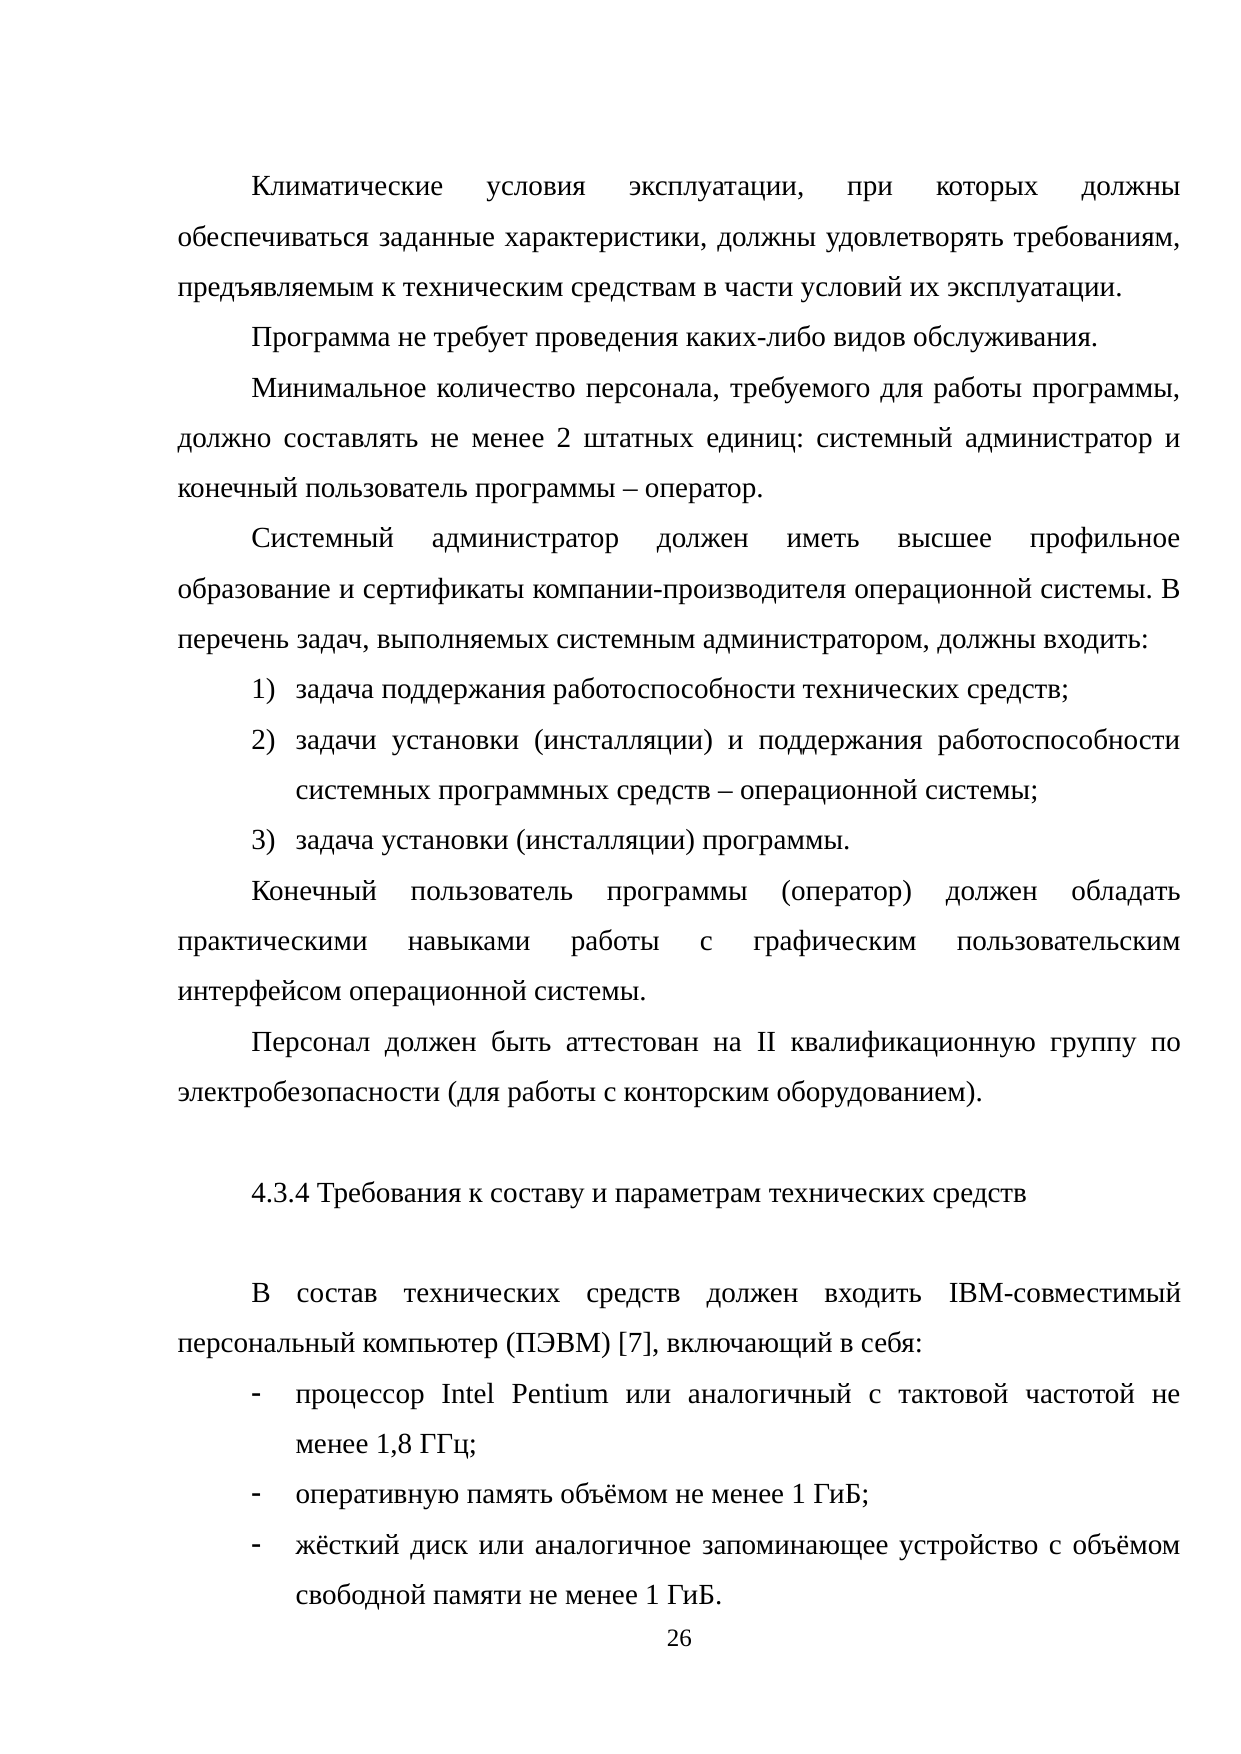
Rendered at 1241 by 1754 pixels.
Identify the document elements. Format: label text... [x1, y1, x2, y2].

text Персонал должен быть аттестован на II квалификационную группу по электробезопасности (для работы с конторским оборудованием). [177, 1024, 1181, 1108]
text Системный администратор должен иметь высшее профильное образование и сертификаты компании-производителя операционной системы. В перечень задач, выполняемых системным администратором, должны входить: [177, 521, 1181, 655]
list жёсткий диск или аналогичное запоминающее устройство с объёмом свободной памяти не менее 1 ГиБ. [251, 1527, 1181, 1611]
text Программа не требует проведения каких-либо видов обслуживания. [177, 319, 1181, 353]
list задача установки (инсталляции) программы. [251, 822, 1181, 856]
list задача поддержания работоспособности технических средств; [251, 672, 1181, 705]
text 4.3.4 Требования к составу и параметрам технических средств [177, 1175, 1181, 1208]
text Климатические условия эксплуатации, при которых должны обеспечиваться заданные характеристики, должны удовлетворять требованиям, предъявляемым к техническим средствам в части условий их эксплуатации. [177, 168, 1181, 303]
text Минимальное количество персонала, требуемого для работы программы, должно составлять не менее 2 штатных единиц: системный администратор и конечный пользователь программы – оператор. [177, 370, 1181, 504]
list оперативную память объёмом не менее 1 ГиБ; [251, 1477, 1181, 1510]
list задачи установки (инсталляции) и поддержания работоспособности системных программных средств – операционной системы; [251, 722, 1181, 806]
text Конечный пользователь программы (оператор) должен обладать практическими навыками работы с графическим пользовательским интерфейсом операционной системы. [177, 873, 1181, 1007]
list процессор Intel Pentium или аналогичный с тактовой частотой не менее 1,8 ГГц; [251, 1376, 1181, 1460]
text В состав технических средств должен входить IBM-совместимый персональный компьютер (ПЭВМ) [7], включающий в себя: [177, 1275, 1181, 1359]
